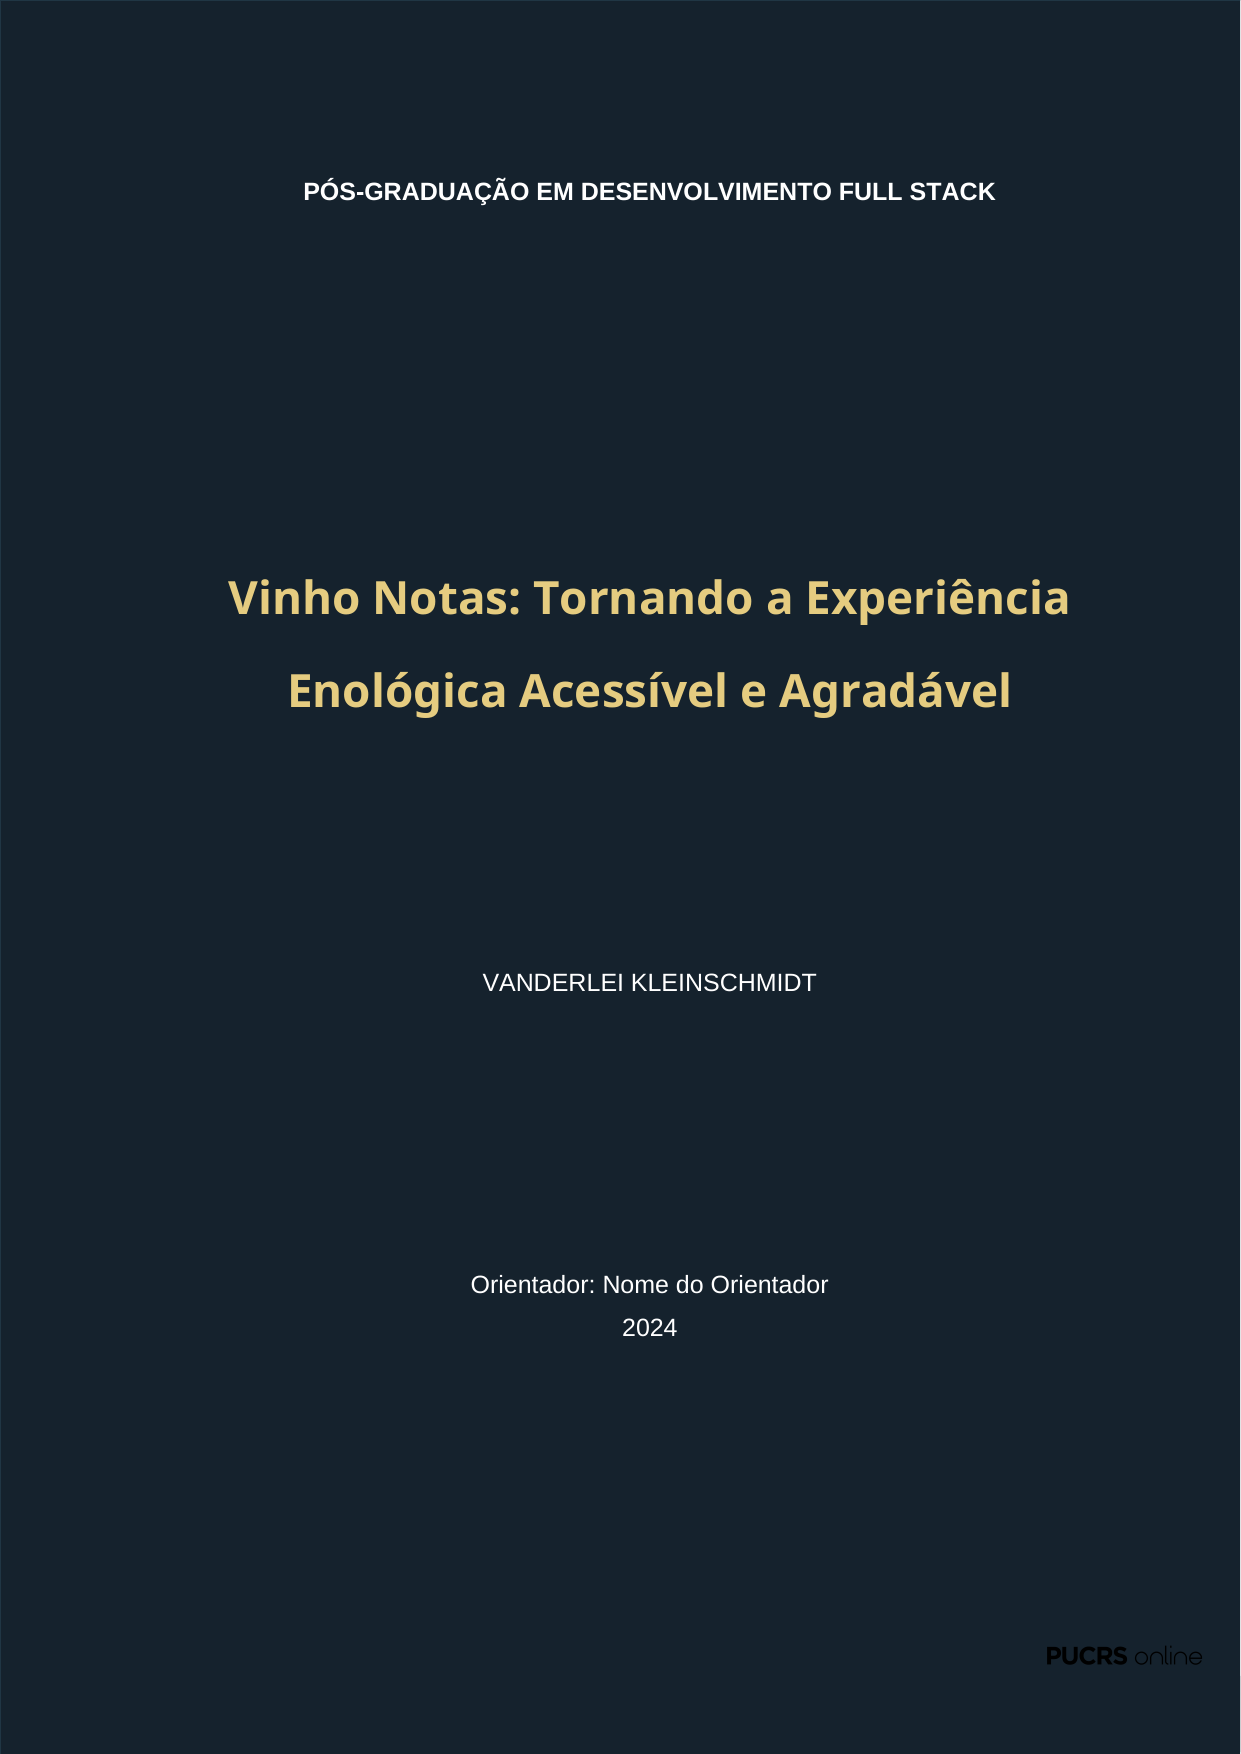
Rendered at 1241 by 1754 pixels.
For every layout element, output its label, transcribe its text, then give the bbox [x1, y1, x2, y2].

picture [1045, 1645, 1203, 1667]
text 2024 [177, 1313, 1122, 1342]
text Orientador: Nome do Orientador [177, 1270, 1122, 1299]
text Vinho Notas: Tornando a Experiência Enológica Acessível e Agradável [177, 565, 1122, 721]
text VANDERLEI KLEINSCHMIDT [177, 968, 1122, 997]
text PÓS-GRADUAÇÃO EM DESENVOLVIMENTO FULL STACK [177, 177, 1122, 206]
